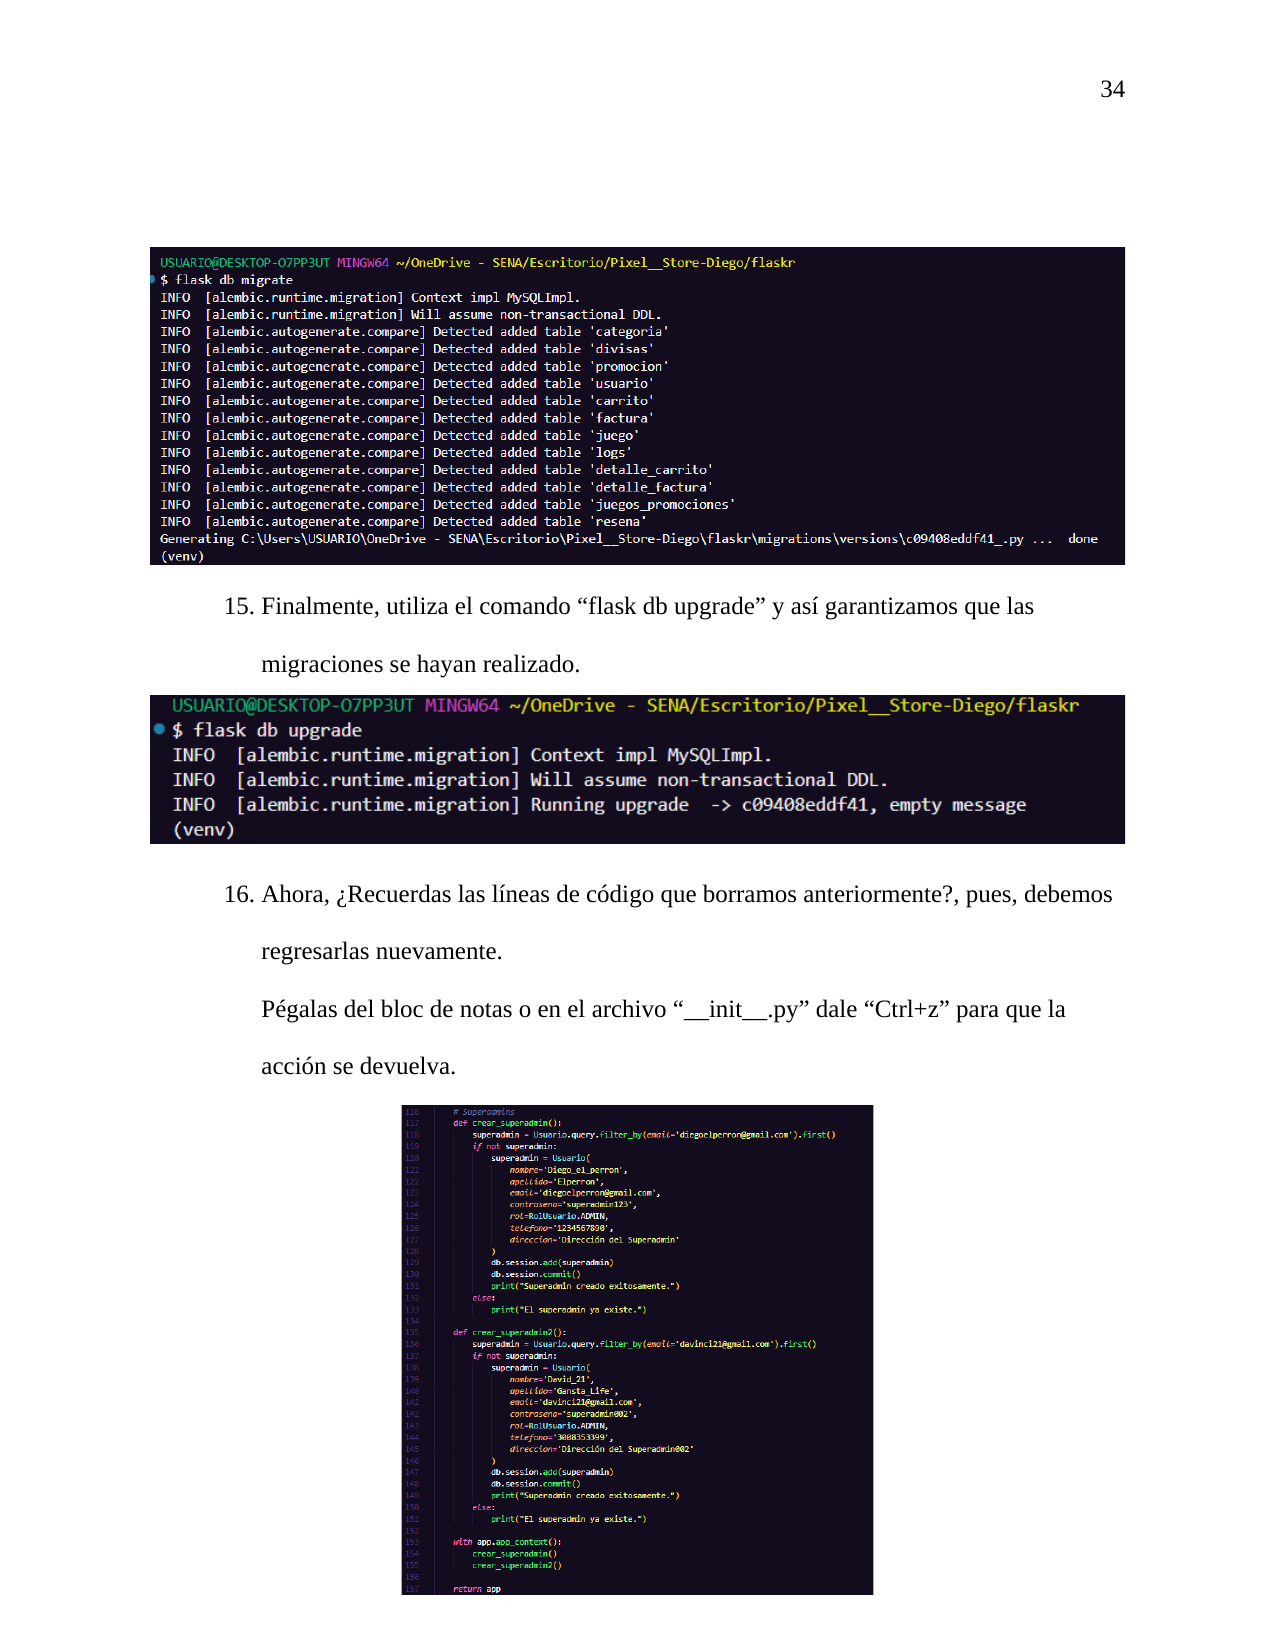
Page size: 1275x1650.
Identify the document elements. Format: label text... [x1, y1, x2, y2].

list Finalmente, utiliza el comando “flask db upgrade” y así garantizamos que las migraciones se hayan realizado. [224, 591, 1125, 677]
picture [150, 695, 1125, 844]
picture [401, 1105, 874, 1595]
list Ahora, ¿Recuerdas las líneas de código que borramos anteriormente?, pues, debemos regresarlas nuevamente. Pégalas del bloc de notas o en el archivo “__init__.py” dale “Ctrl+z” para que la acción se devuelva. [224, 879, 1125, 1080]
picture [150, 247, 1125, 565]
